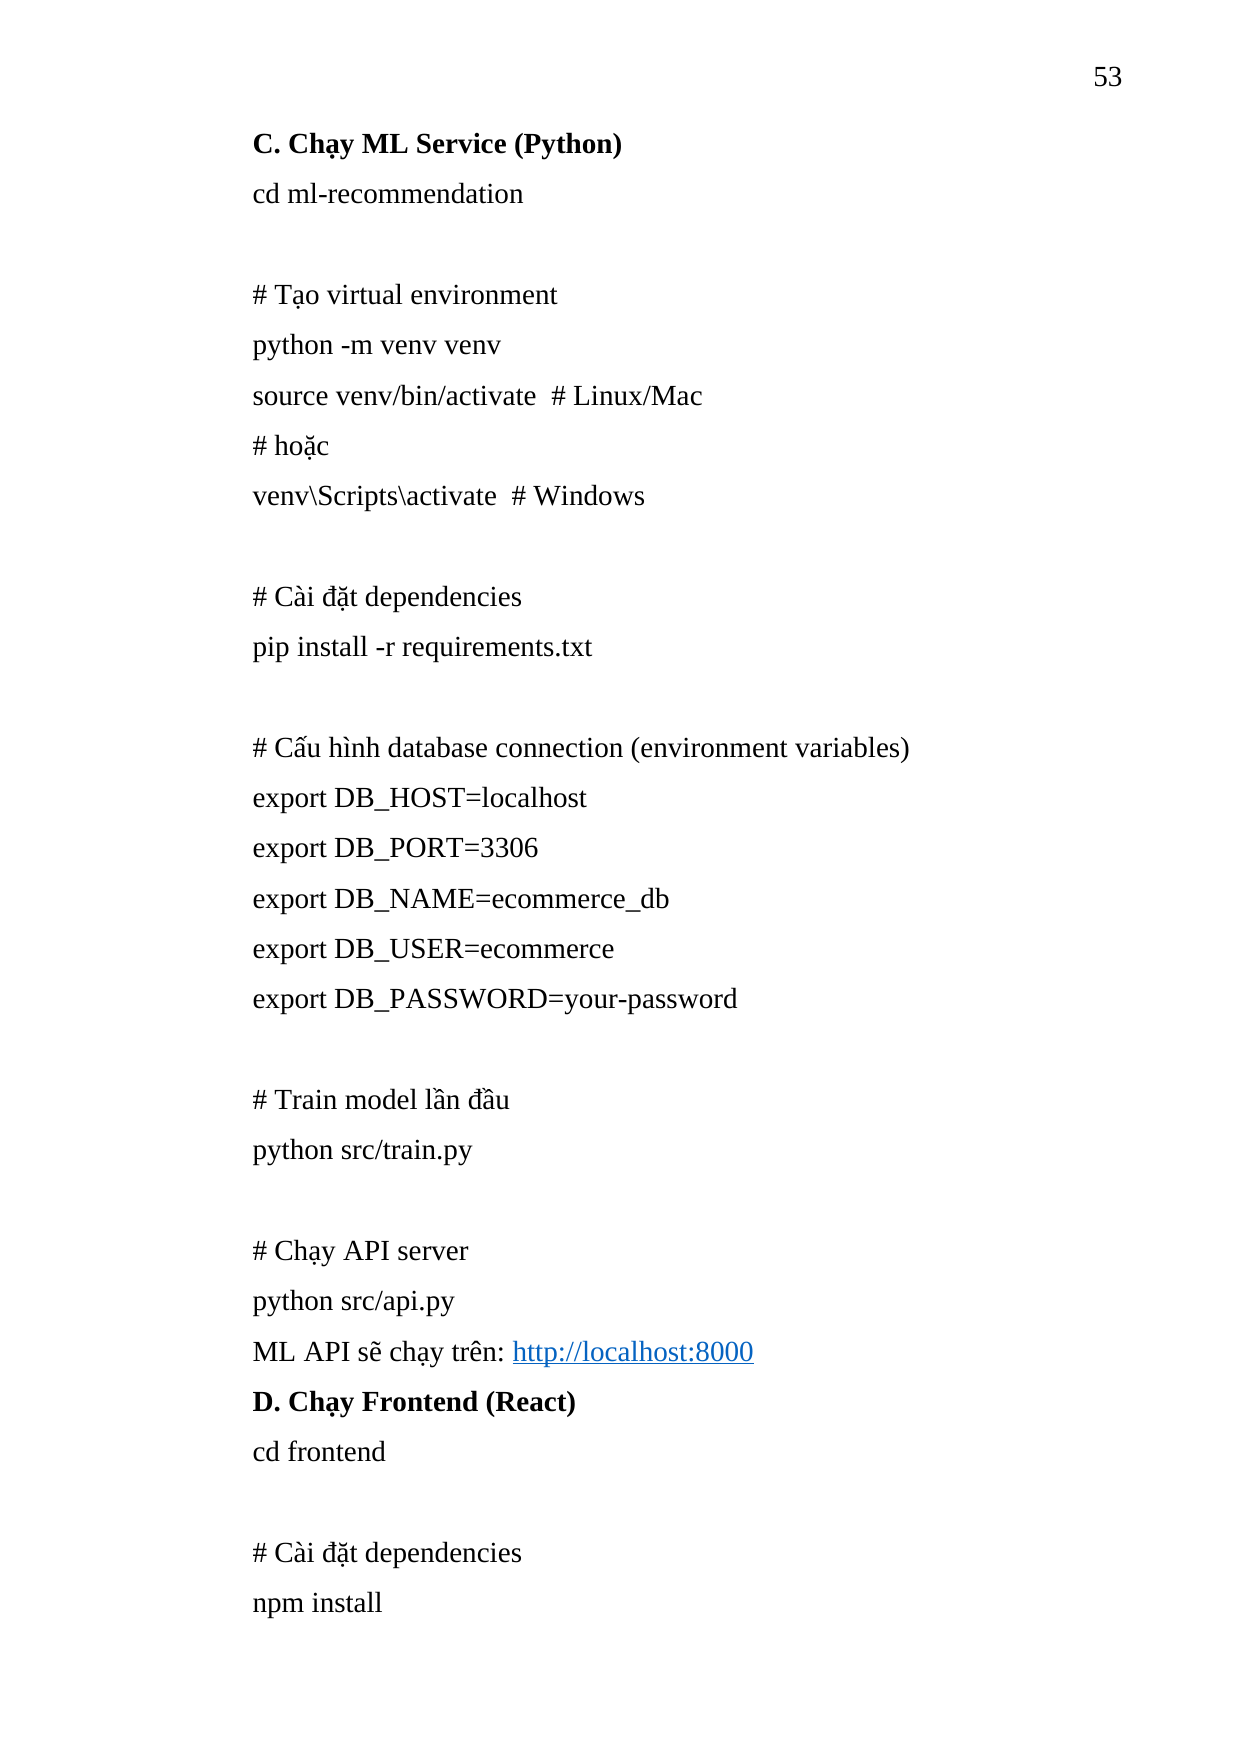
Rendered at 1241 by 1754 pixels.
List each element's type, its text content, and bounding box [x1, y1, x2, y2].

text D. Chạy Frontend (React) [177, 1384, 1122, 1417]
text source venv/bin/activate # Linux/Mac [177, 378, 1122, 411]
text npm install [177, 1585, 1122, 1619]
text # Tạo virtual environment [177, 277, 1122, 311]
text cd frontend [177, 1434, 1122, 1468]
text venv\Scripts\activate # Windows [177, 478, 1122, 512]
text # Cài đặt dependencies [177, 1535, 1122, 1568]
text export DB_PASSWORD=your-password [177, 981, 1122, 1015]
text C. Chạy ML Service (Python) [177, 126, 1122, 160]
text pip install -r requirements.txt [177, 629, 1122, 663]
text cd ml-recommendation [177, 176, 1122, 210]
text # hoặc [177, 428, 1122, 462]
text # Chạy API server [177, 1233, 1122, 1267]
text ML API sẽ chạy trên: http://localhost:8000 [177, 1334, 1122, 1367]
text export DB_PORT=3306 [177, 831, 1122, 864]
text python -m venv venv [177, 327, 1122, 361]
text python src/train.py [177, 1132, 1122, 1166]
text # Train model lần đầu [177, 1082, 1122, 1116]
text export DB_USER=ecommerce [177, 931, 1122, 965]
text # Cài đặt dependencies [177, 579, 1122, 612]
text export DB_NAME=ecommerce_db [177, 881, 1122, 914]
text python src/api.py [177, 1283, 1122, 1317]
text # Cấu hình database connection (environment variables) [177, 730, 1122, 763]
text export DB_HOST=localhost [177, 780, 1122, 814]
